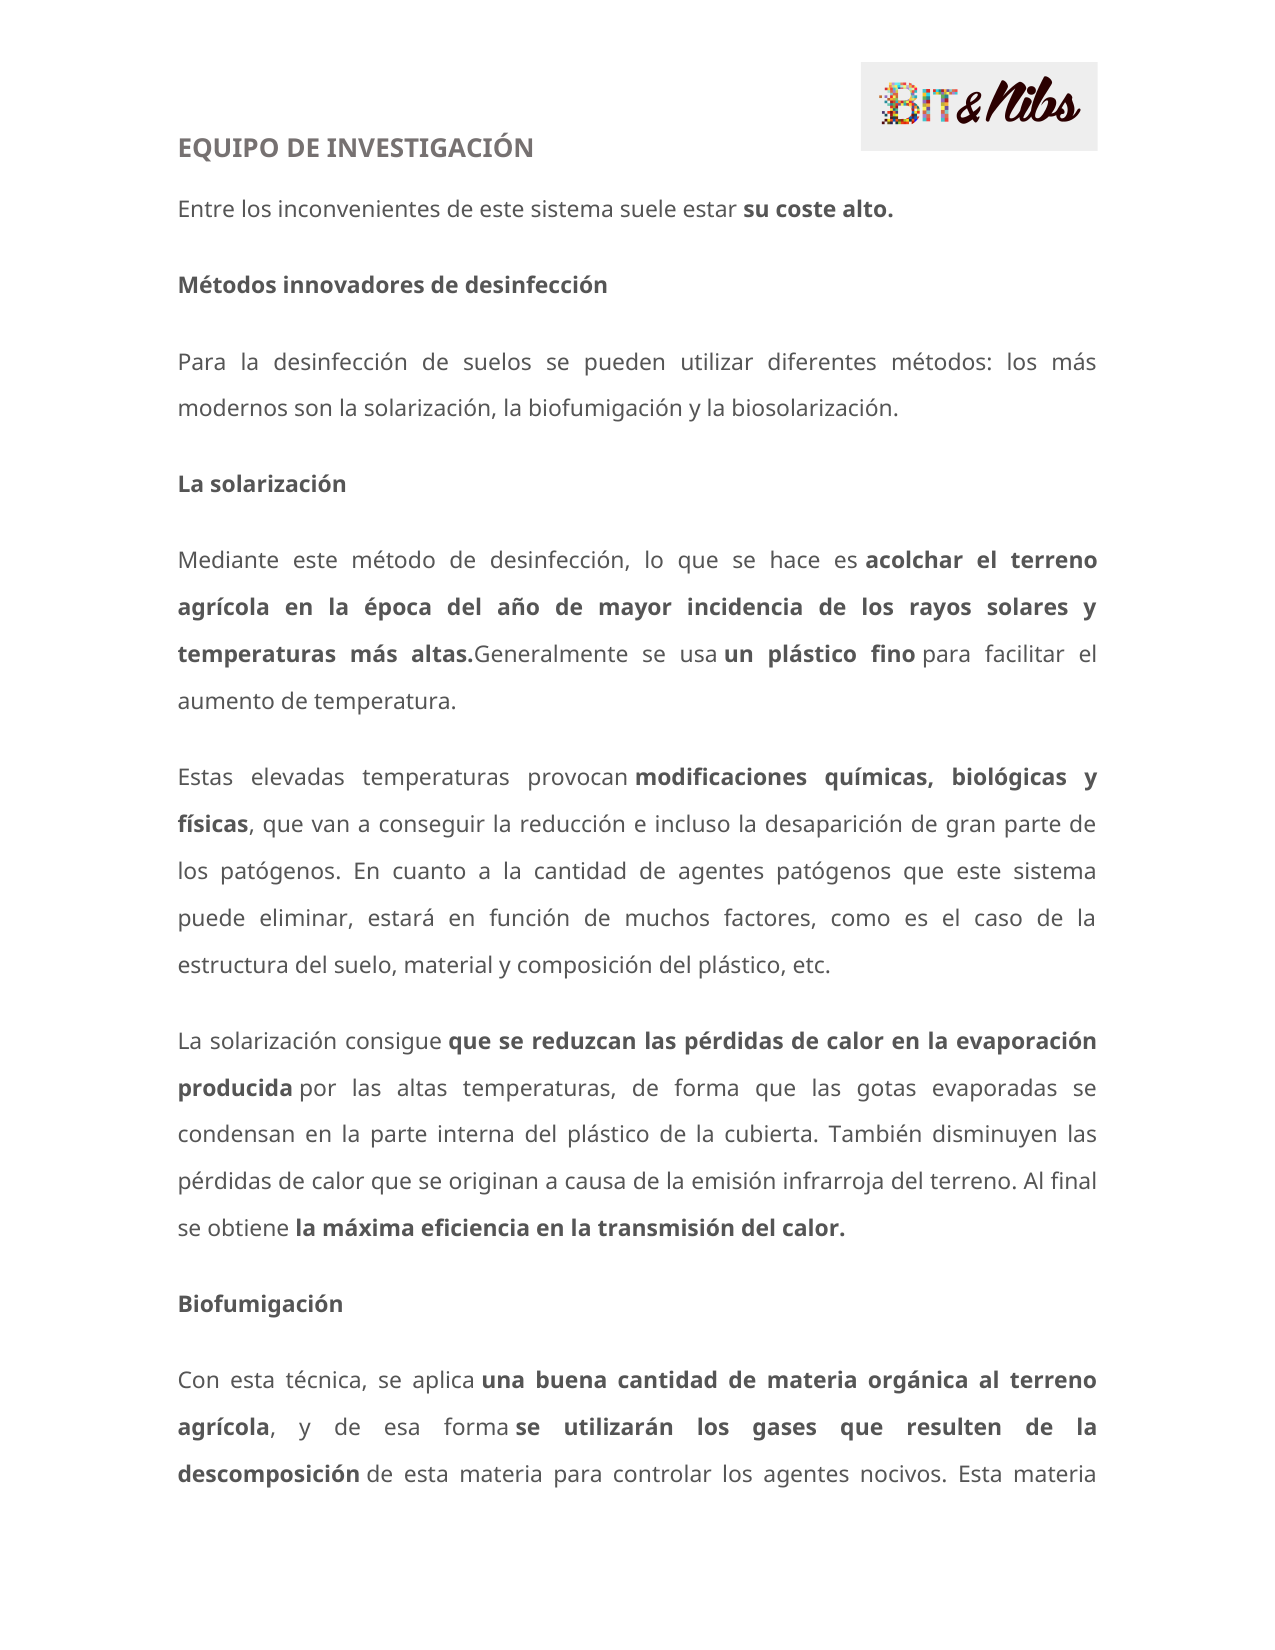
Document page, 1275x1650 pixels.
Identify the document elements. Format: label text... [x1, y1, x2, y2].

subtitle La solarización [177, 468, 1098, 499]
picture [860, 62, 1098, 151]
subtitle Métodos innovadores de desinfección [177, 269, 1098, 301]
text Estas elevadas temperaturas provocan modificaciones químicas, biológicas y físicas, que van a conseguir la reducción e incluso la desaparición de gran parte de los patógenos. En cuanto a la cantidad de agentes patógenos que este sistema puede eliminar, estará en función de muchos factores, como es el caso de la estructura del suelo, material y composición del plástico, etc. [177, 761, 1098, 980]
subtitle Biofumigación [177, 1288, 1098, 1319]
text Mediante este método de desinfección, lo que se hace es acolchar el terreno agrícola en la época del año de mayor incidencia de los rayos solares y temperaturas más altas.Generalmente se usa un plástico fino para facilitar el aumento de temperatura. [177, 544, 1098, 716]
text Para la desinfección de suelos se pueden utilizar diferentes métodos: los más modernos son la solarización, la biofumigación y la biosolarización. [177, 345, 1098, 423]
text La solarización consigue que se reduzcan las pérdidas de calor en la evaporación producida por las altas temperaturas, de forma que las gotas evaporadas se condensan en la parte interna del plástico de la cubierta. También disminuyen las pérdidas de calor que se originan a causa de la emisión infrarroja del terreno. Al final se obtiene la máxima eficiencia en la transmisión del calor. [177, 1024, 1098, 1243]
text Entre los inconvenientes de este sistema suele estar su coste alto. [177, 193, 1098, 224]
